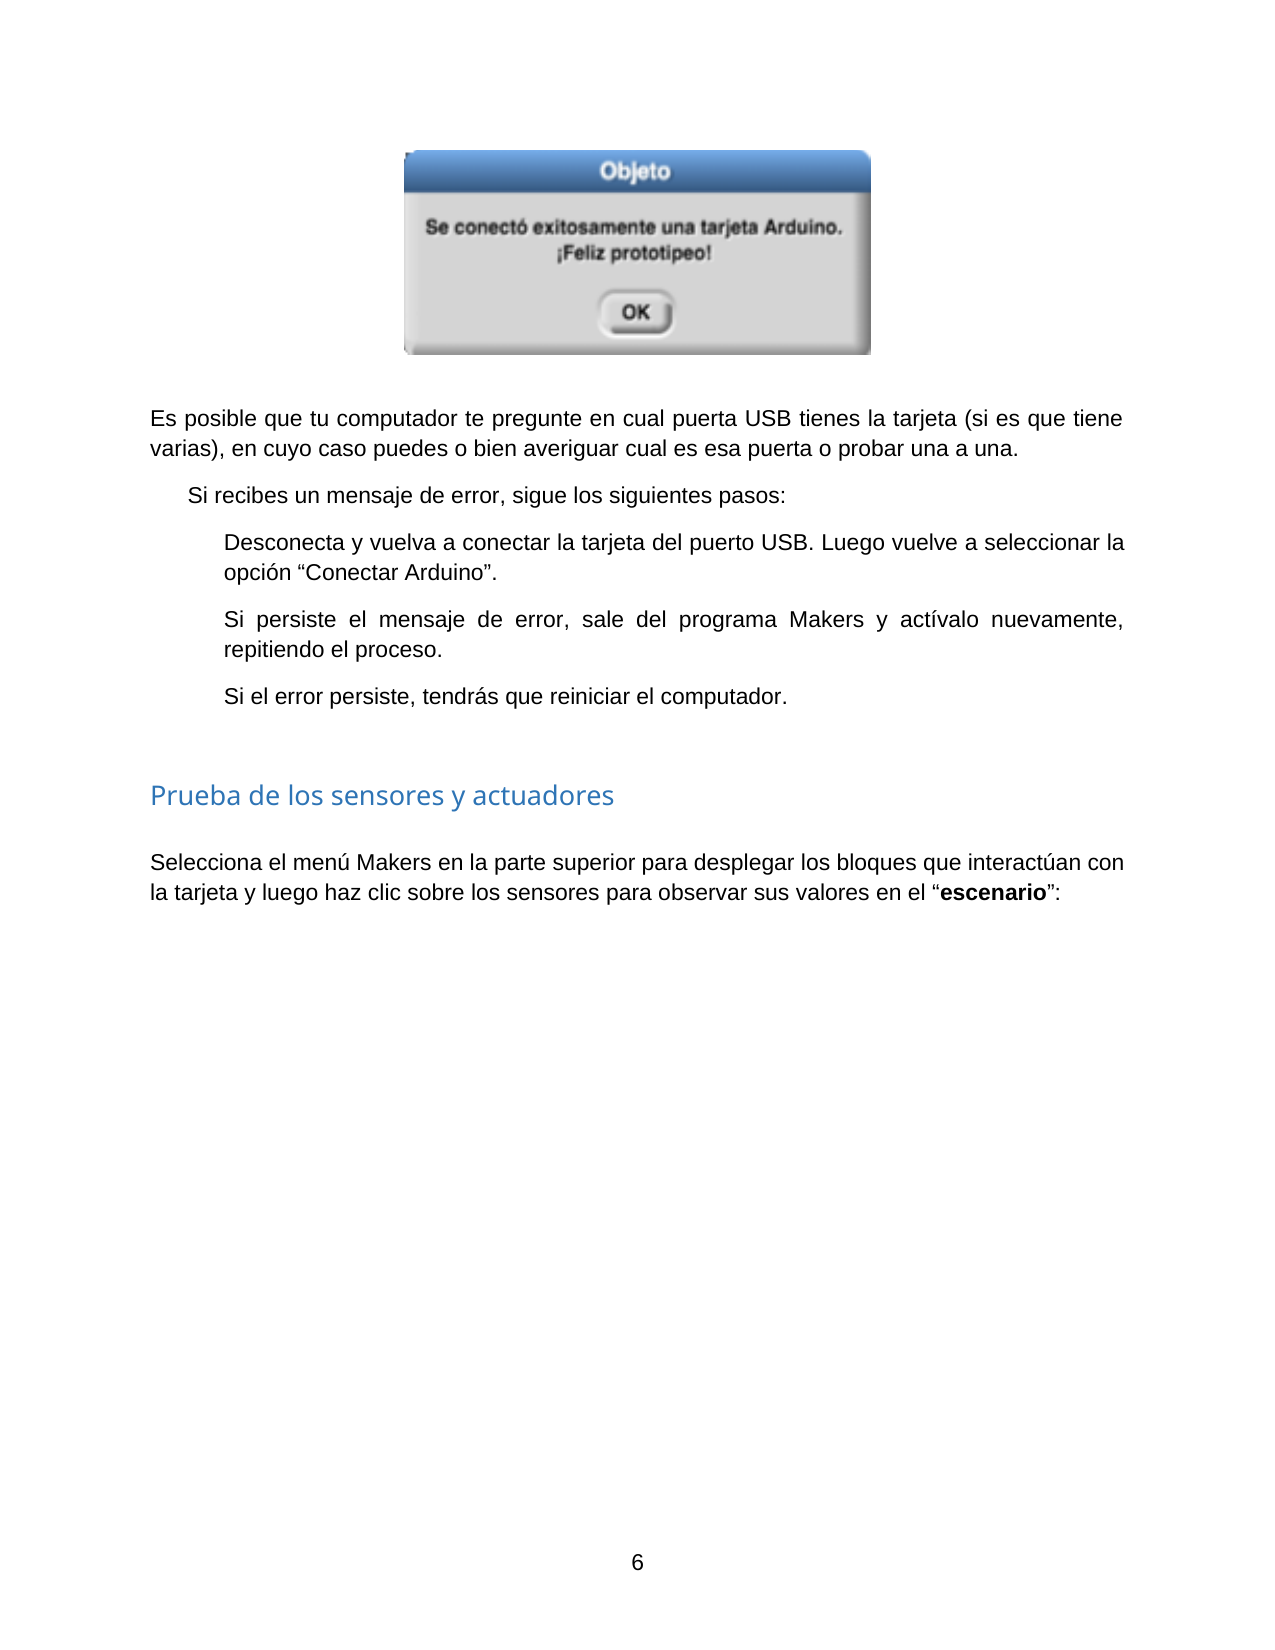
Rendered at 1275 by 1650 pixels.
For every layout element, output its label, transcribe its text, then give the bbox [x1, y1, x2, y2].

subtitle Prueba de los sensores y actuadores [150, 776, 1125, 813]
text Es posible que tu computador te pregunte en cual puerta USB tienes la tarjeta (si es que tiene varias), en cuyo caso puedes o bien averiguar cual es esa puerta o probar una a una. [150, 405, 1125, 461]
text Si el error persiste, tendrás que reiniciar el computador. [224, 683, 1125, 709]
text Si persiste el mensaje de error, sale del programa Makers y actívalo nuevamente, repitiendo el proceso. [224, 606, 1125, 662]
text Desconecta y vuelva a conectar la tarjeta del puerto USB. Luego vuelve a seleccionar la opción “Conectar Arduino”. [224, 529, 1125, 585]
list Selecciona el menú Makers en la parte superior para desplegar los bloques que interactúan con la tarjeta y luego haz clic sobre los sensores para observar sus valores en el “escenario”: [150, 849, 1125, 906]
text Si recibes un mensaje de error, sigue los siguientes pasos: [187, 482, 1125, 508]
picture [404, 150, 871, 355]
